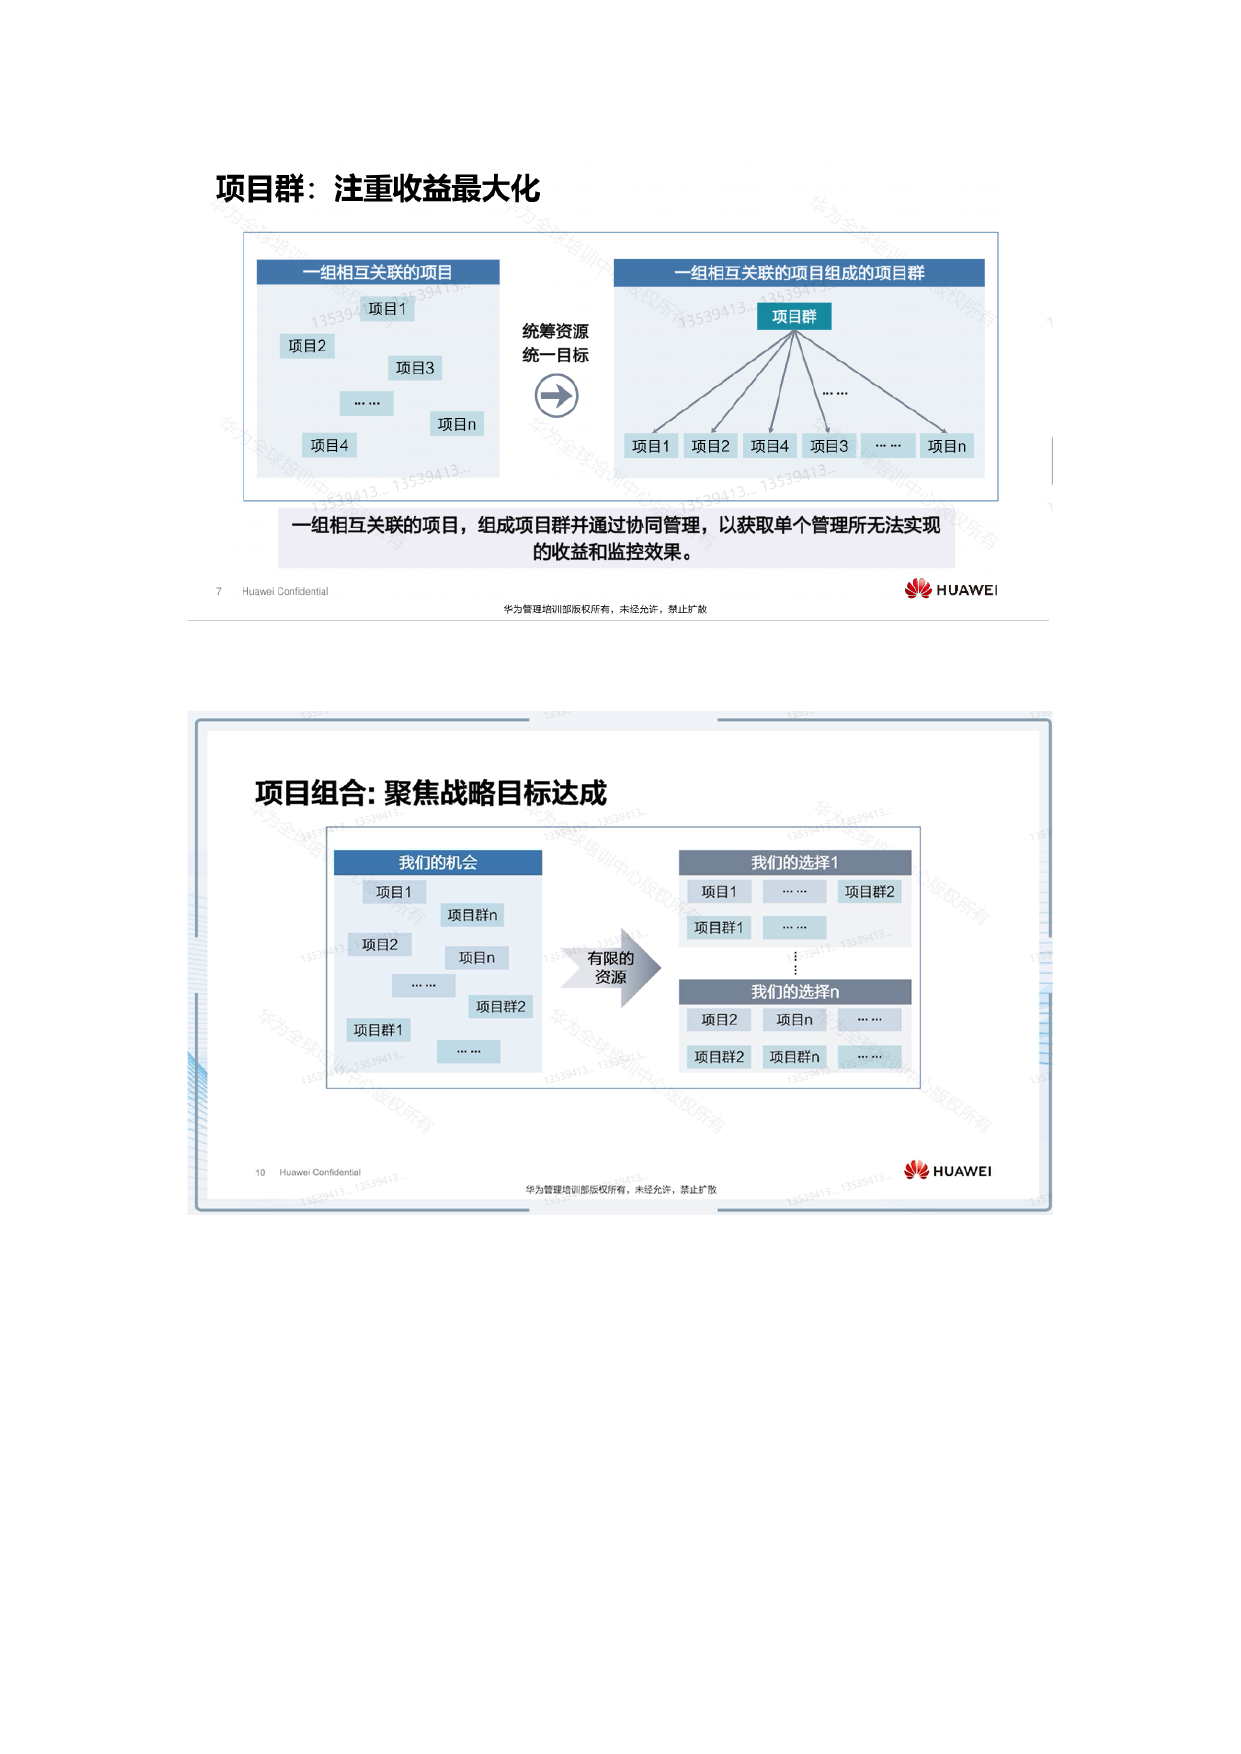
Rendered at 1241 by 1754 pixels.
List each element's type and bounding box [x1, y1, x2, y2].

picture [187, 162, 1053, 622]
picture [187, 711, 1053, 1215]
